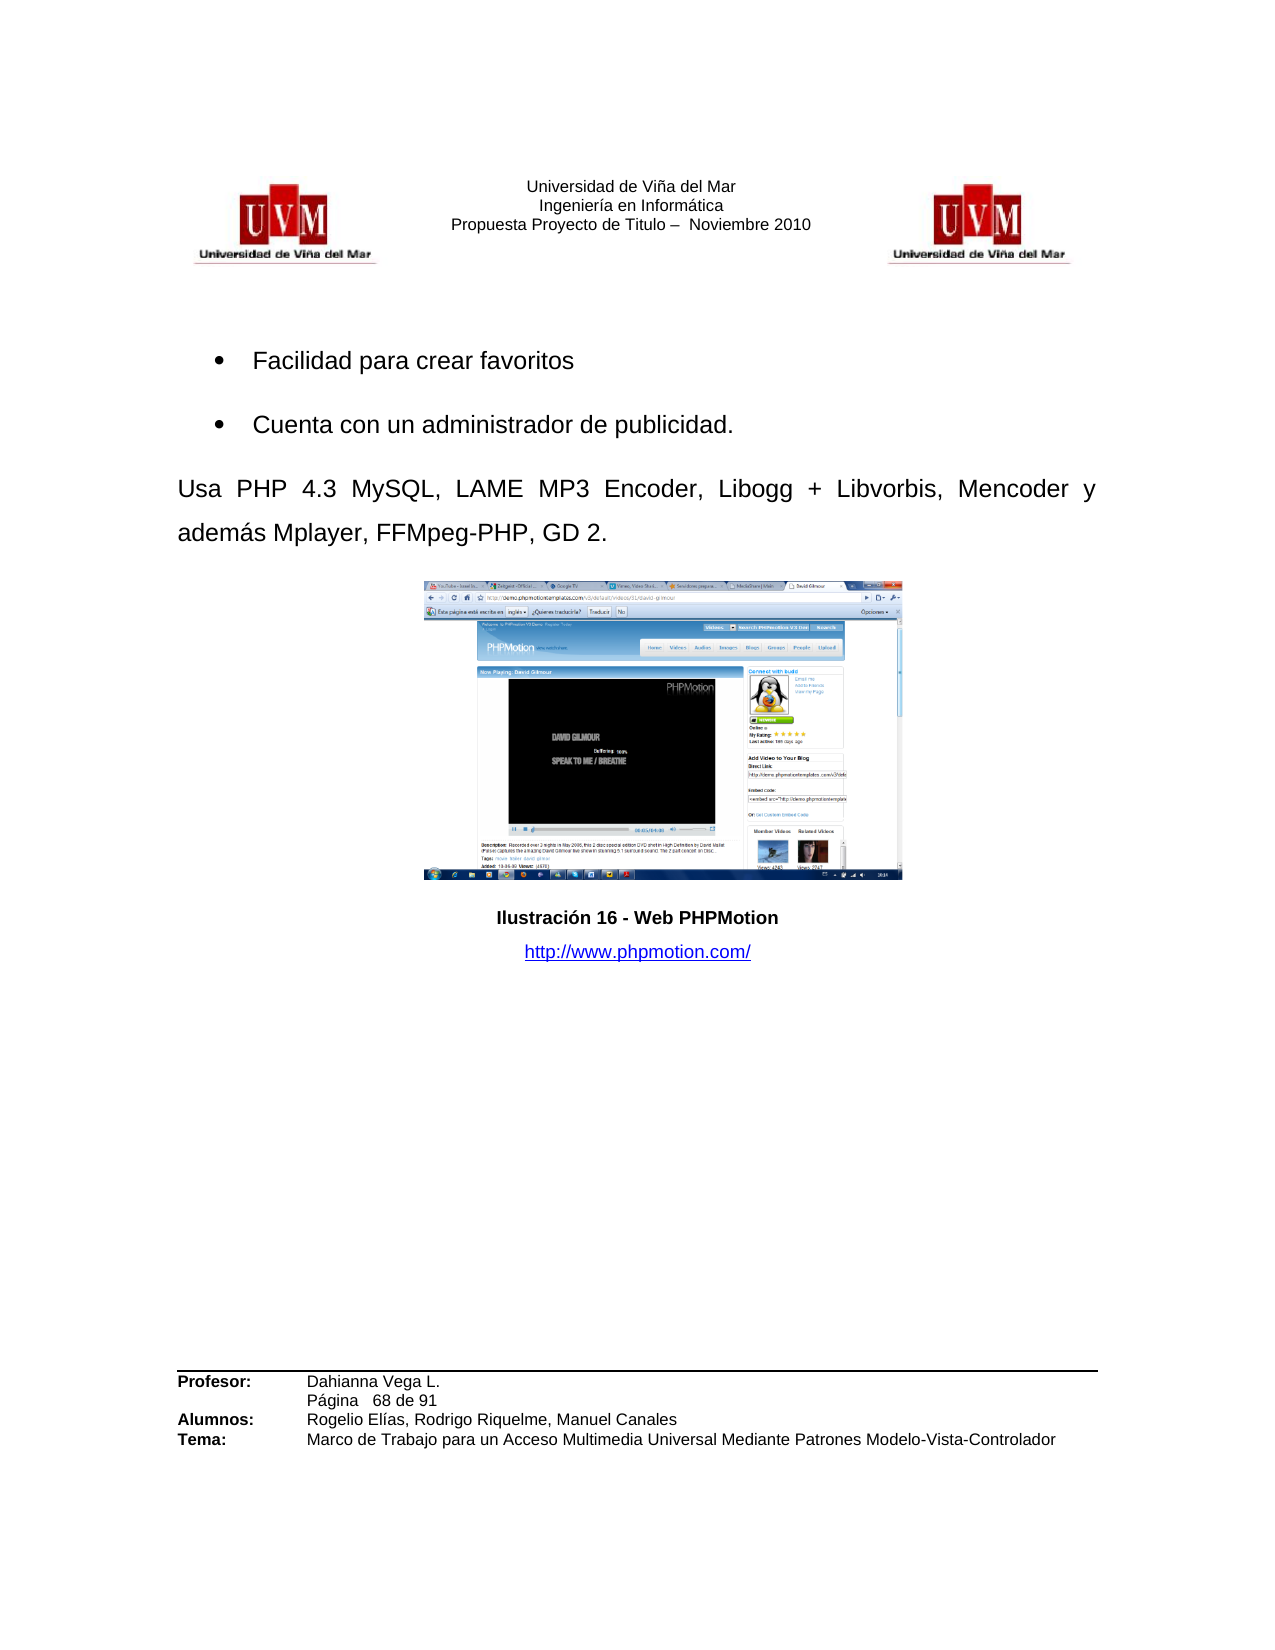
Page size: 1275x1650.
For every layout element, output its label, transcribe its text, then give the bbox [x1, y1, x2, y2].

list Cuenta con un administrador de publicidad. [215, 410, 1098, 439]
picture [177, 176, 390, 267]
text Ilustración 16 - Web PHPMotion [177, 907, 1098, 928]
picture [871, 176, 1084, 267]
picture [424, 581, 903, 880]
text Usa PHP 4.3 MySQL, LAME MP3 Encoder, Libogg + Libvorbis, Mencoder y además Mplayer, FFMpeg-PHP, GD 2. [177, 474, 1098, 546]
text http://www.phpmotion.com/ [177, 941, 1098, 962]
list Facilidad para crear favoritos [215, 346, 1098, 375]
